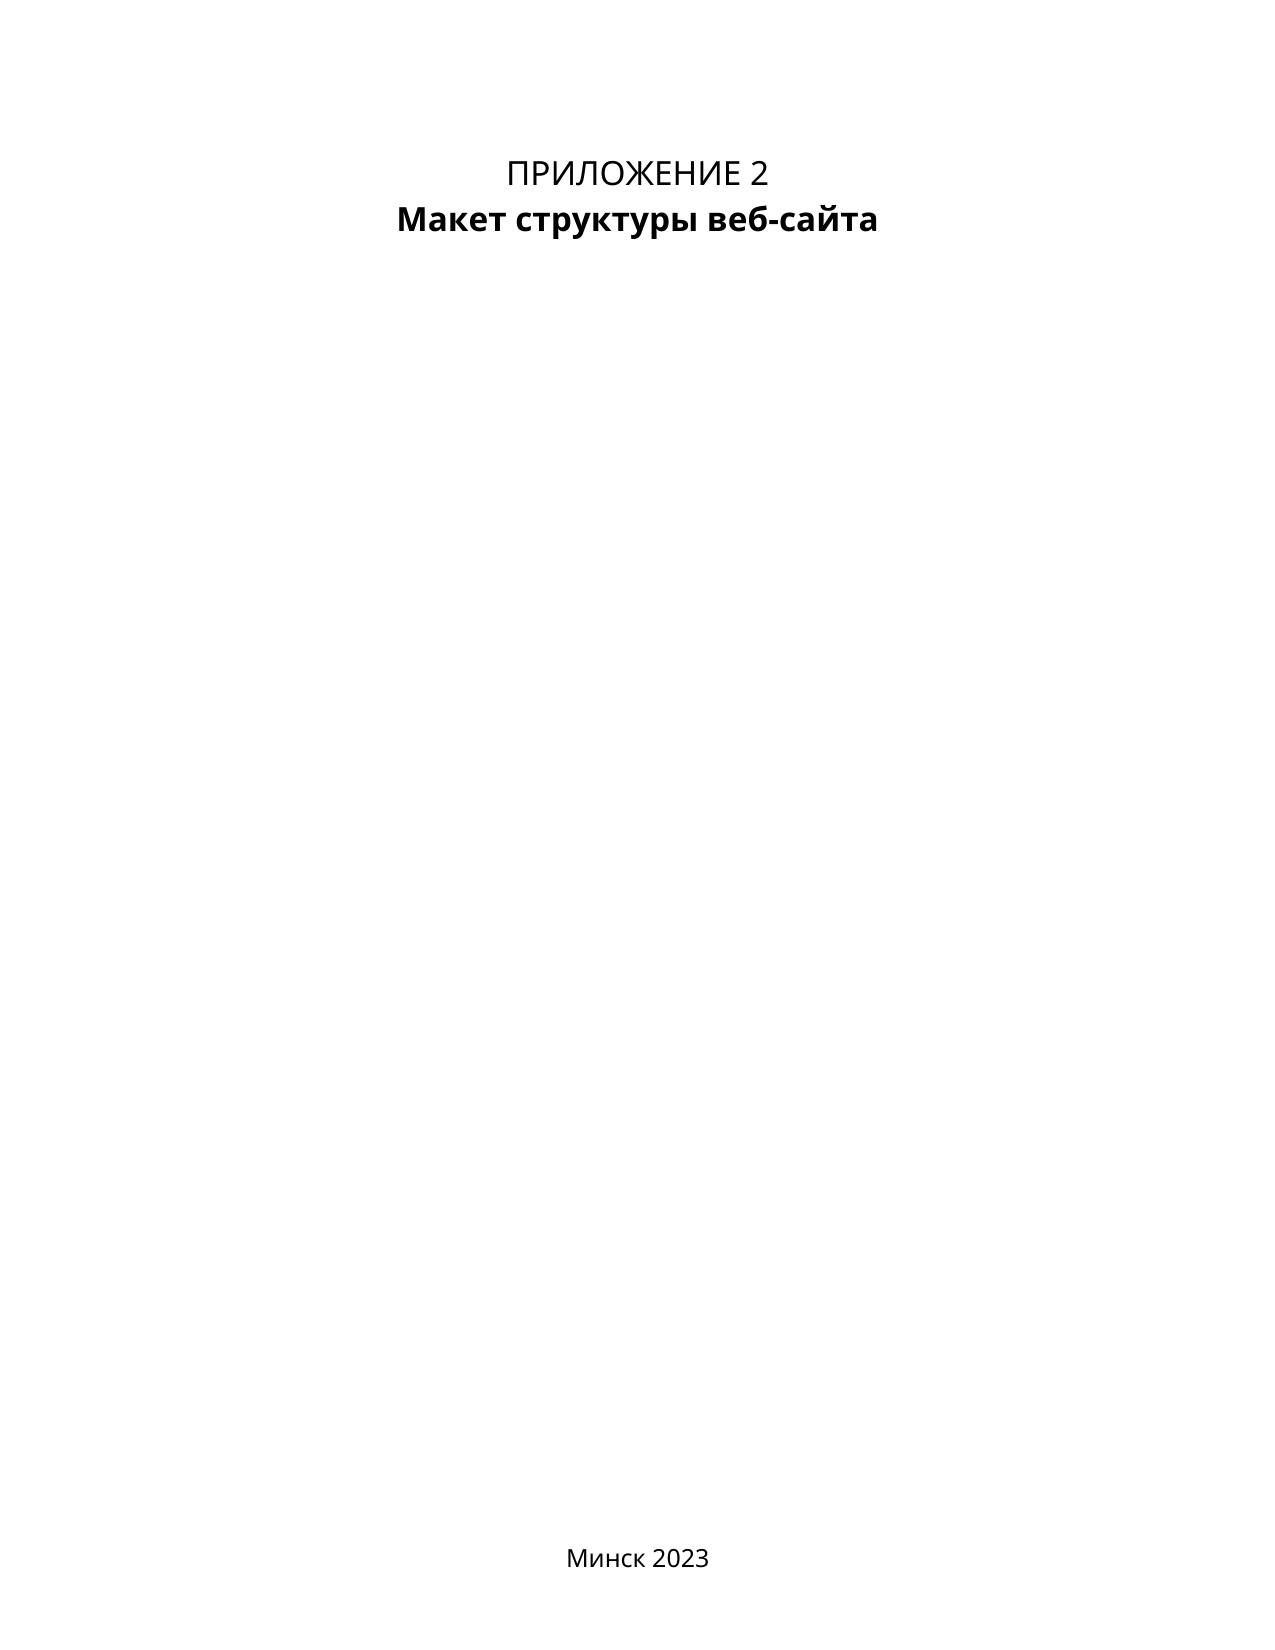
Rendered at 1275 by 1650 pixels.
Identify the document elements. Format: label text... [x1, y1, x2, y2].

subtitle ПРИЛОЖЕНИЕ 2 Макет структуры веб-сайта [150, 150, 1125, 241]
